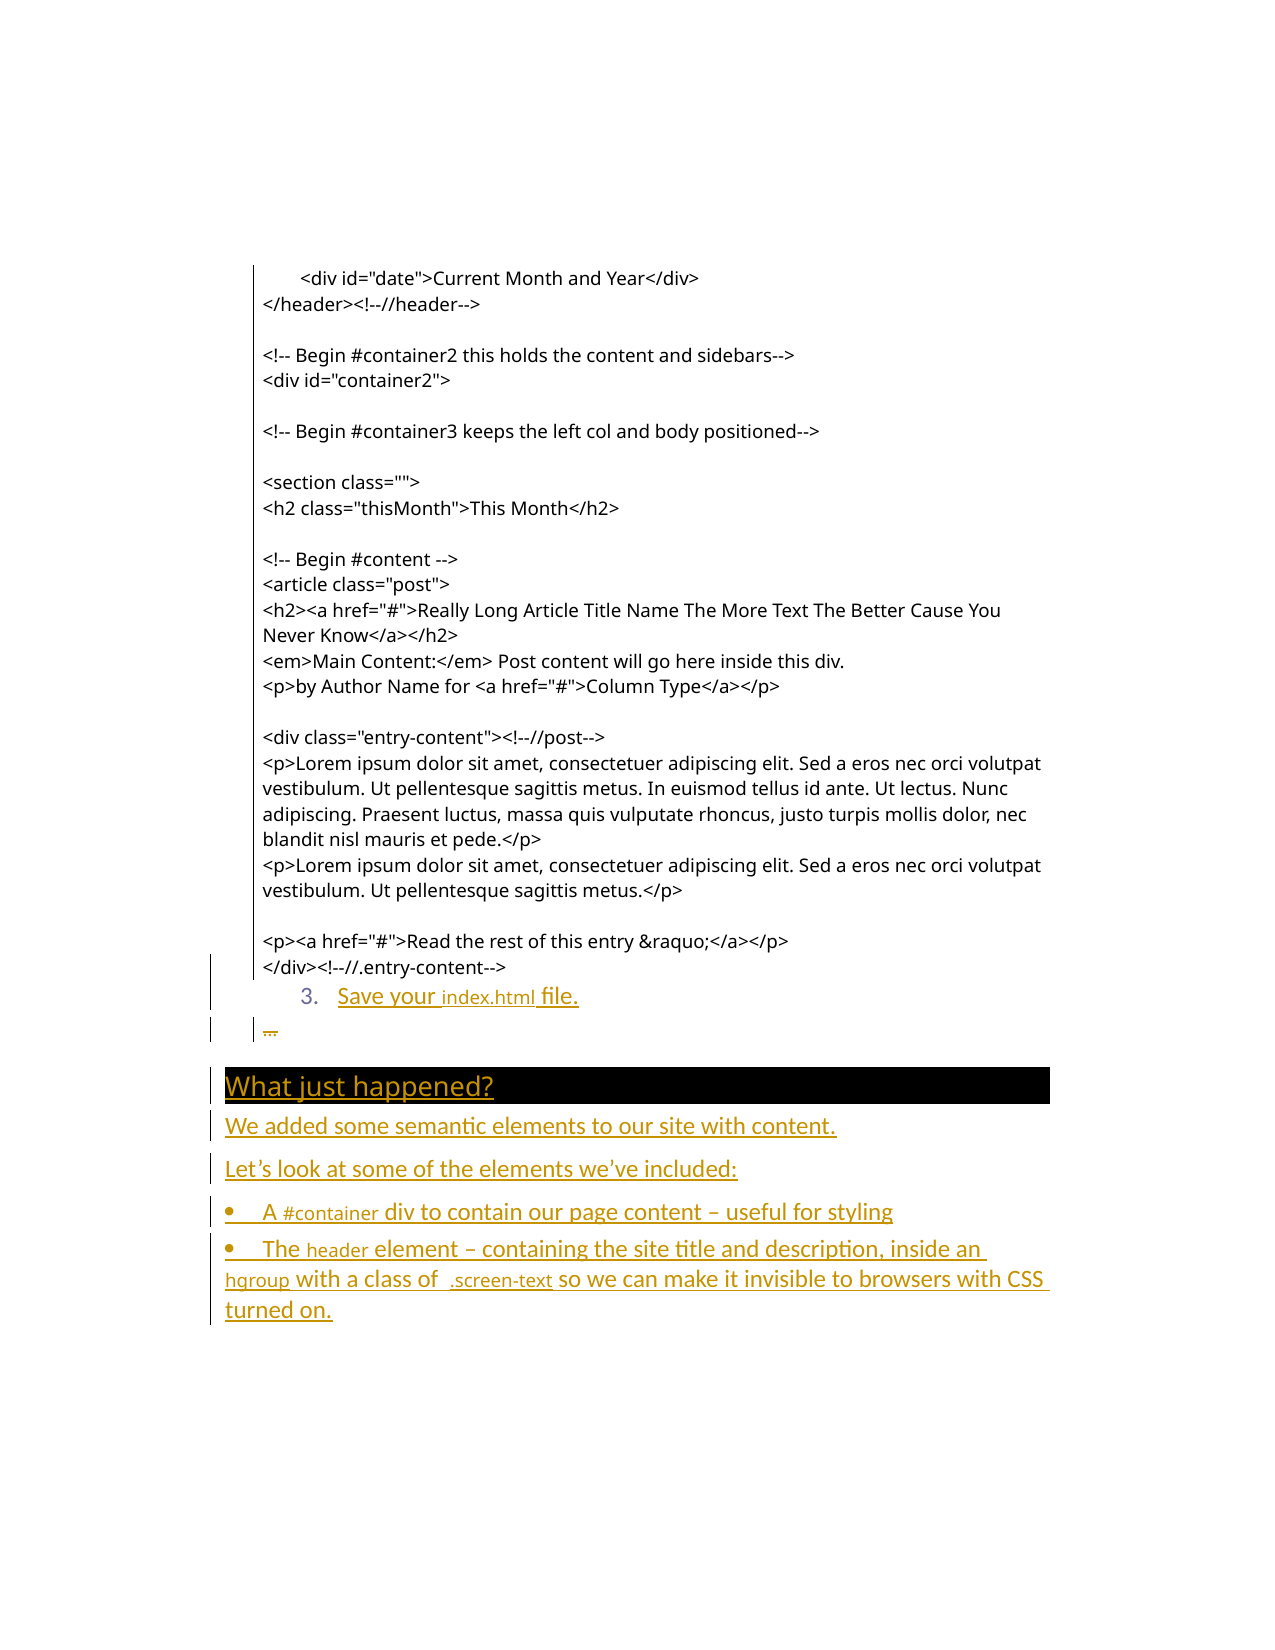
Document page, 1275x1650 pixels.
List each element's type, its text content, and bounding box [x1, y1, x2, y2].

text <div id="container2"> [254, 367, 1050, 393]
text <article class="post"> [254, 572, 1050, 597]
text <div class="entry-content"><!--//post--> [254, 725, 1050, 750]
text <div id="date">Current Month and Year</div> [254, 265, 1050, 291]
text <em>Main Content:</em> Post content will go here inside this div. [254, 648, 1050, 674]
text <p>by Author Name for <a href="#">Column Type</a></p> [254, 674, 1050, 699]
text <section class=""> [254, 469, 1050, 495]
text <h2><a href="#">Really Long Article Title Name The More Text The Better Cause You Never Know</a></h2> [254, 597, 1050, 648]
text <!-- Begin #content --> [254, 546, 1050, 572]
text </header><!--//header--> [254, 291, 1050, 316]
text <p><a href="#">Read the rest of this entry &raquo;</a></p> [254, 929, 1050, 954]
text <!-- Begin #container3 keeps the left col and body positioned--> [254, 418, 1050, 444]
text </div><!--//.entry-content--> [254, 954, 1050, 980]
text <!-- Begin #container2 this holds the content and sidebars--> [254, 342, 1050, 367]
text <h2 class="thisMonth">This Month</h2> [254, 495, 1050, 521]
text <p>Lorem ipsum dolor sit amet, consectetuer adipiscing elit. Sed a eros nec orci volutpat vestibulum. Ut pellentesque sagittis metus. In euismod tellus id ante. Ut lectus. Nunc adipiscing. Praesent luctus, massa quis vulputate rhoncus, justo turpis mollis dolor, nec blandit nisl mauris et pede.</p> [254, 750, 1050, 852]
text <p>Lorem ipsum dolor sit amet, consectetuer adipiscing elit. Sed a eros nec orci volutpat vestibulum. Ut pellentesque sagittis metus.</p> [254, 852, 1050, 903]
